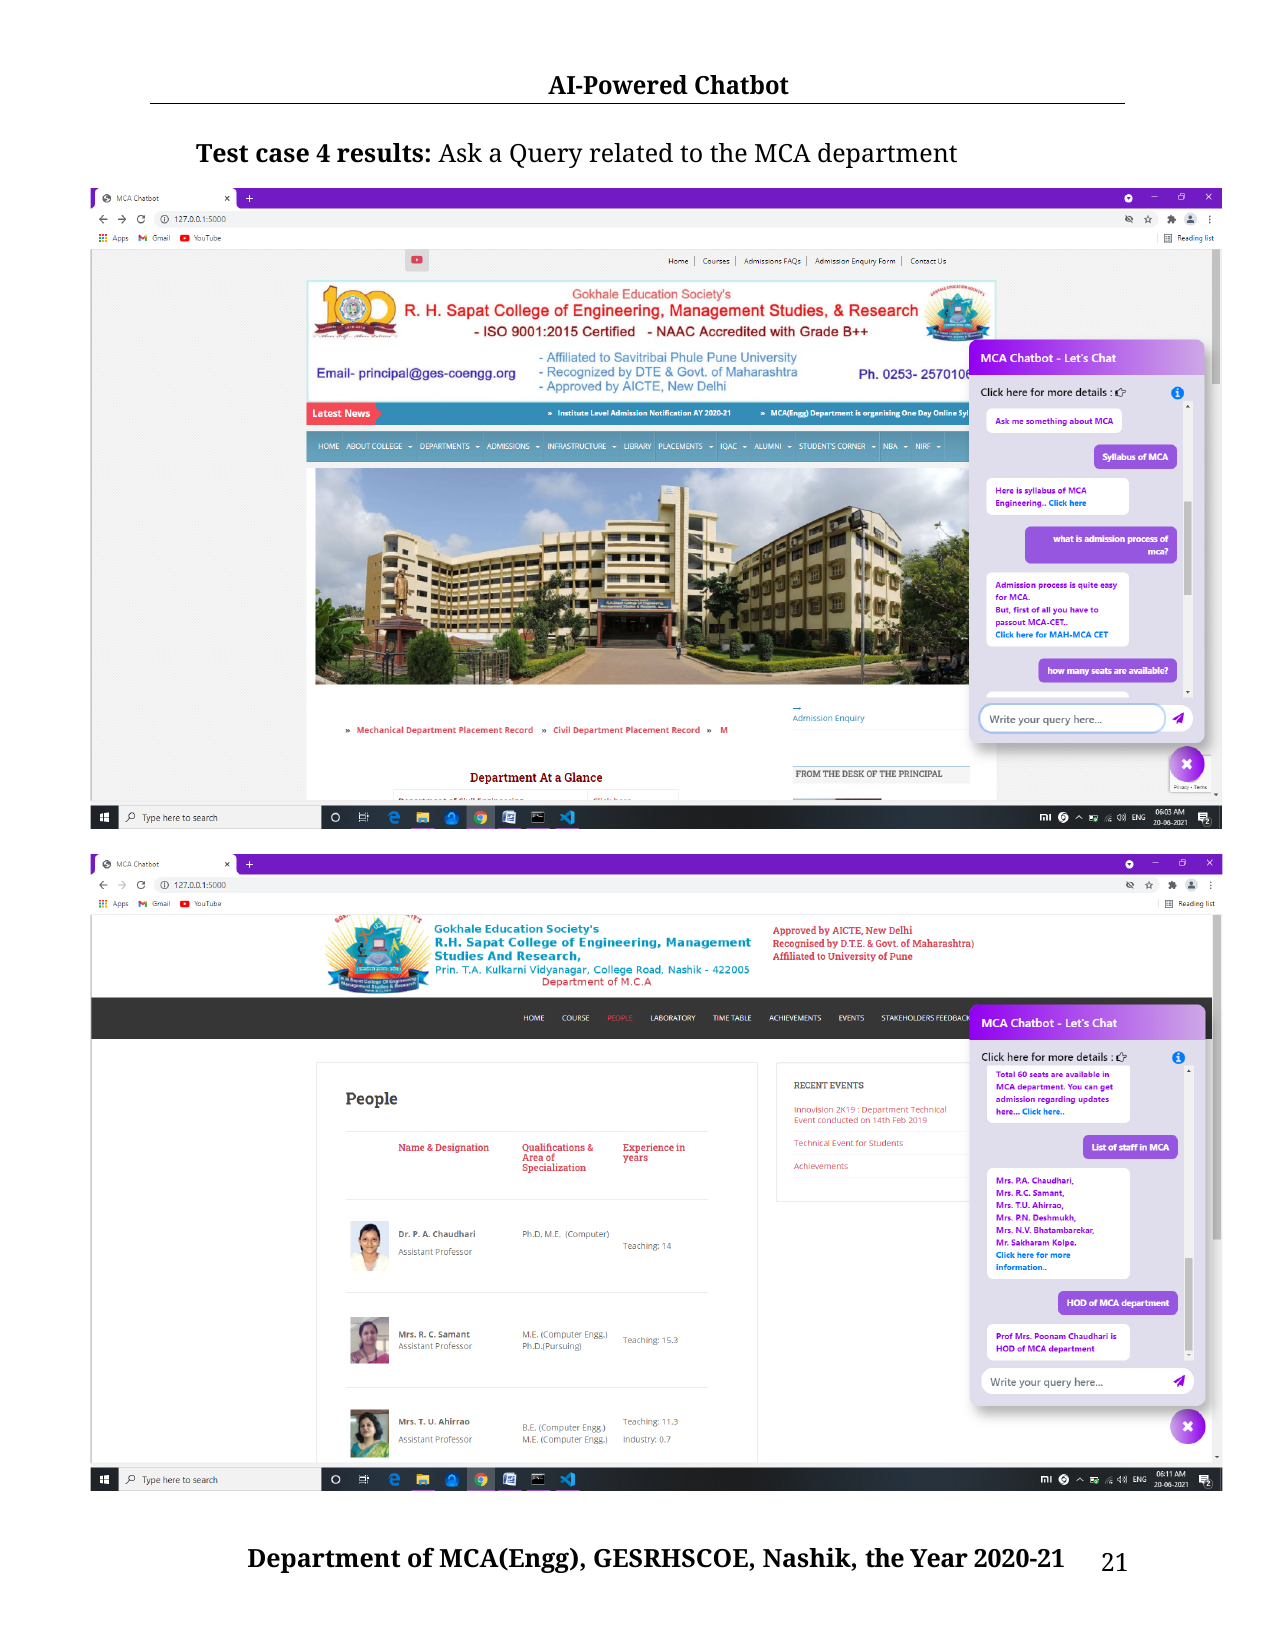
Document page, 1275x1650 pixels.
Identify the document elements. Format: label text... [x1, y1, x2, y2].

picture [90, 854, 1223, 1491]
text Test case 4 results: Ask a Query related to the MCA department [196, 136, 1275, 170]
picture [90, 188, 1222, 829]
